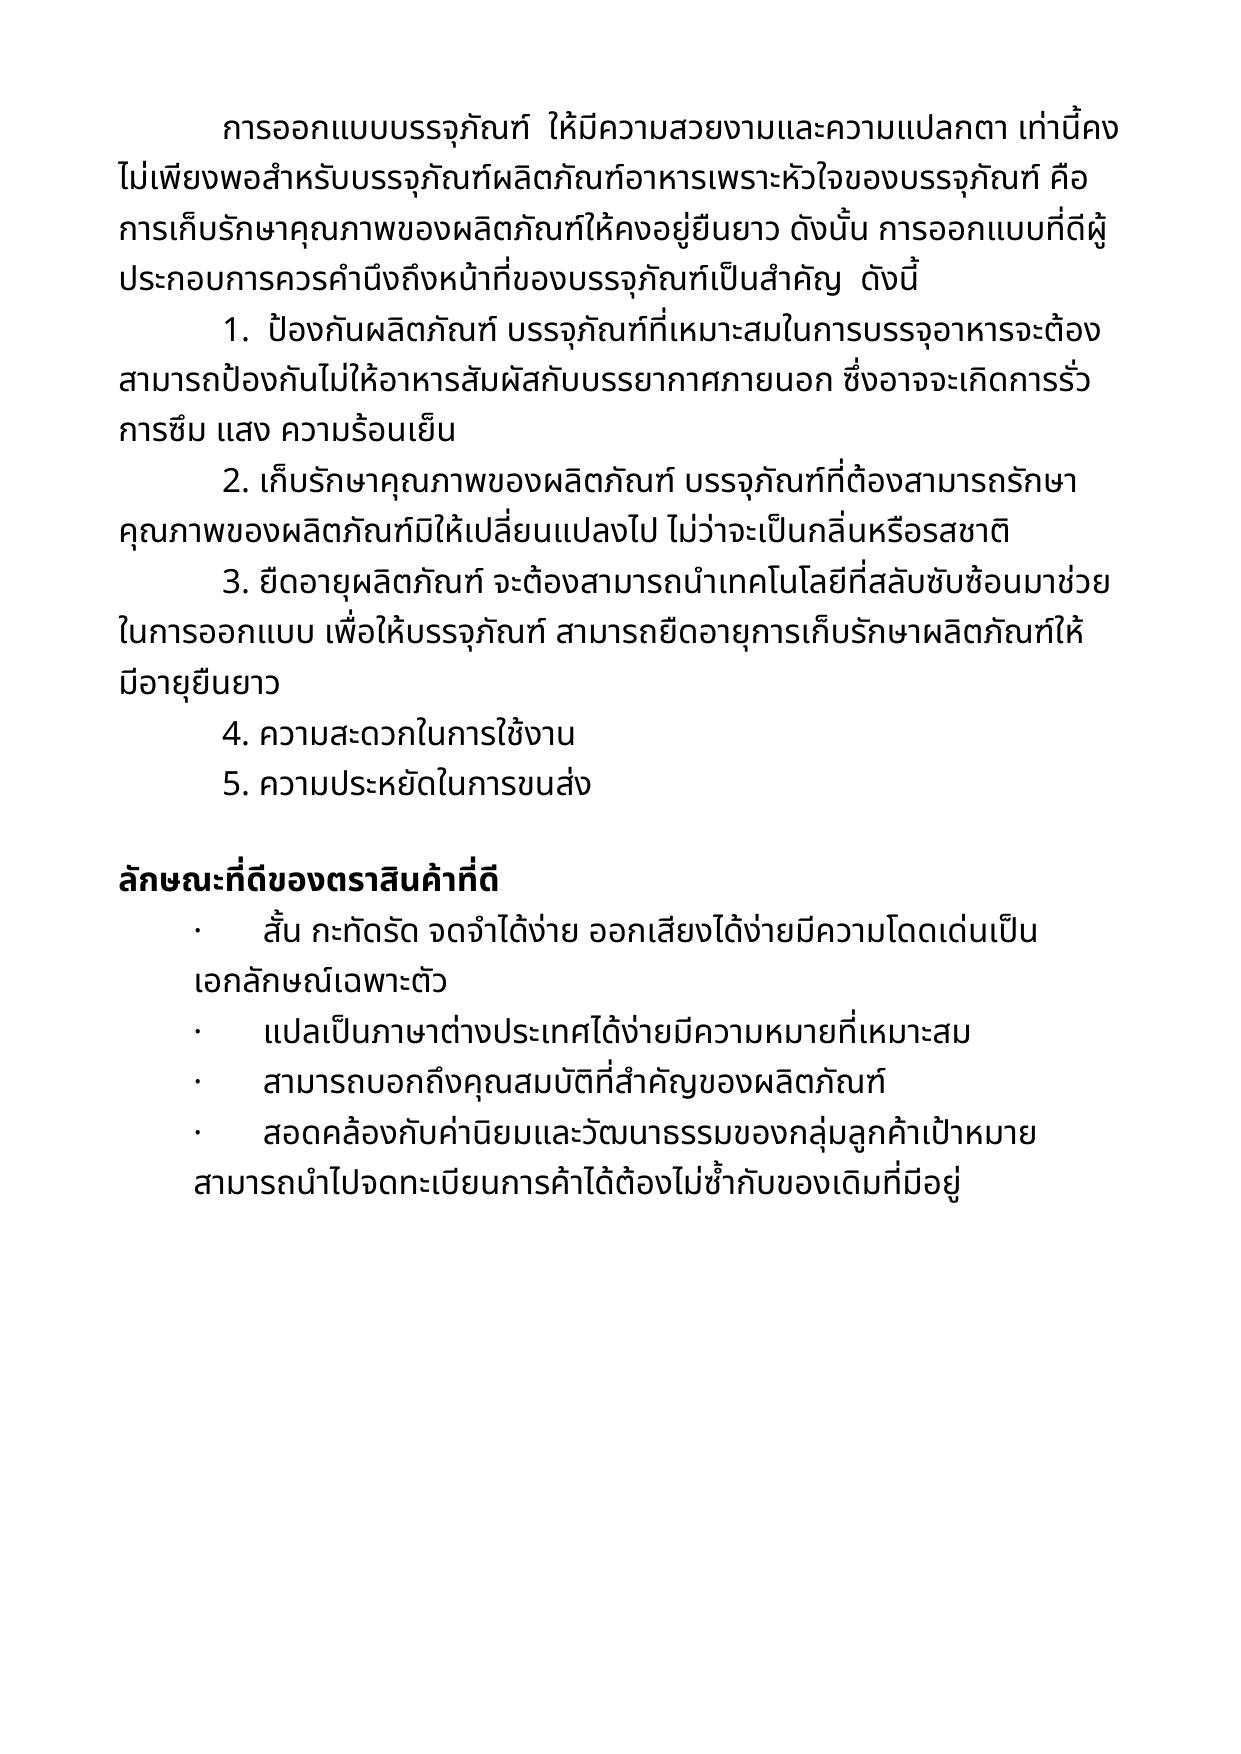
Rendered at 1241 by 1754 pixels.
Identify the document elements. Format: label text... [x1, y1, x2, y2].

text · แปลเป็นภาษาต่างประเทศได้ง่ายมีความหมายที่เหมาะสม [193, 1007, 1122, 1058]
text การออกแบบบรรจุภัณฑ์ ให้มีความสวยงามและความแปลกตา เท่านี้คงไม่เพียงพอสำหรับบรรจุภัณฑ์ผลิตภัณฑ์อาหารเพราะหัวใจของบรรจุภัณฑ์ คือ การเก็บรักษาคุณภาพของผลิตภัณฑ์ให้คงอยู่ยืนยาว ดังนั้น การออกแบบที่ดีผู้ประกอบการควรคำนึงถึงหน้าที่ของบรรจุภัณฑ์เป็นสำคัญ ดังนี้ [118, 103, 1122, 305]
text ลักษณะที่ดีของตราสินค้าที่ดี [118, 856, 1122, 906]
text 2. เก็บรักษาคุณภาพของผลิตภัณฑ์ บรรจุภัณฑ์ที่ต้องสามารถรักษาคุณภาพของผลิตภัณฑ์มิให้เปลี่ยนแปลงไป ไม่ว่าจะเป็นกลิ่นหรือรสชาติ [118, 457, 1122, 558]
text 5. ความประหยัดในการขนส่ง [118, 760, 1122, 811]
text 1. ป้องกันผลิตภัณฑ์ บรรจุภัณฑ์ที่เหมาะสมในการบรรจุอาหารจะต้องสามารถป้องกันไม่ให้อาหารสัมผัสกับบรรยากาศภายนอก ซึ่งอาจจะเกิดการรั่ว การซึม แสง ความร้อนเย็น [118, 305, 1122, 457]
text · สอดคล้องกับค่านิยมและวัฒนาธรรมของกลุ่มลูกค้าเป้าหมายสามารถนำไปจดทะเบียนการค้าได้ต้องไม่ซ้ำกับของเดิมที่มีอยู่ [193, 1109, 1122, 1210]
text 3. ยืดอายุผลิตภัณฑ์ จะต้องสามารถนำเทคโนโลยีที่สลับซับซ้อนมาช่วยในการออกแบบ เพื่อให้บรรจุภัณฑ์ สามารถยืดอายุการเก็บรักษาผลิตภัณฑ์ให้มีอายุยืนยาว [118, 558, 1122, 709]
text · สั้น กะทัดรัด จดจำได้ง่าย ออกเสียงได้ง่ายมีความโดดเด่นเป็นเอกลักษณ์เฉพาะตัว [193, 906, 1122, 1007]
text · สามารถบอกถึงคุณสมบัติที่สำคัญของผลิตภัณฑ์ [193, 1058, 1122, 1109]
text 4. ความสะดวกในการใช้งาน [118, 709, 1122, 760]
